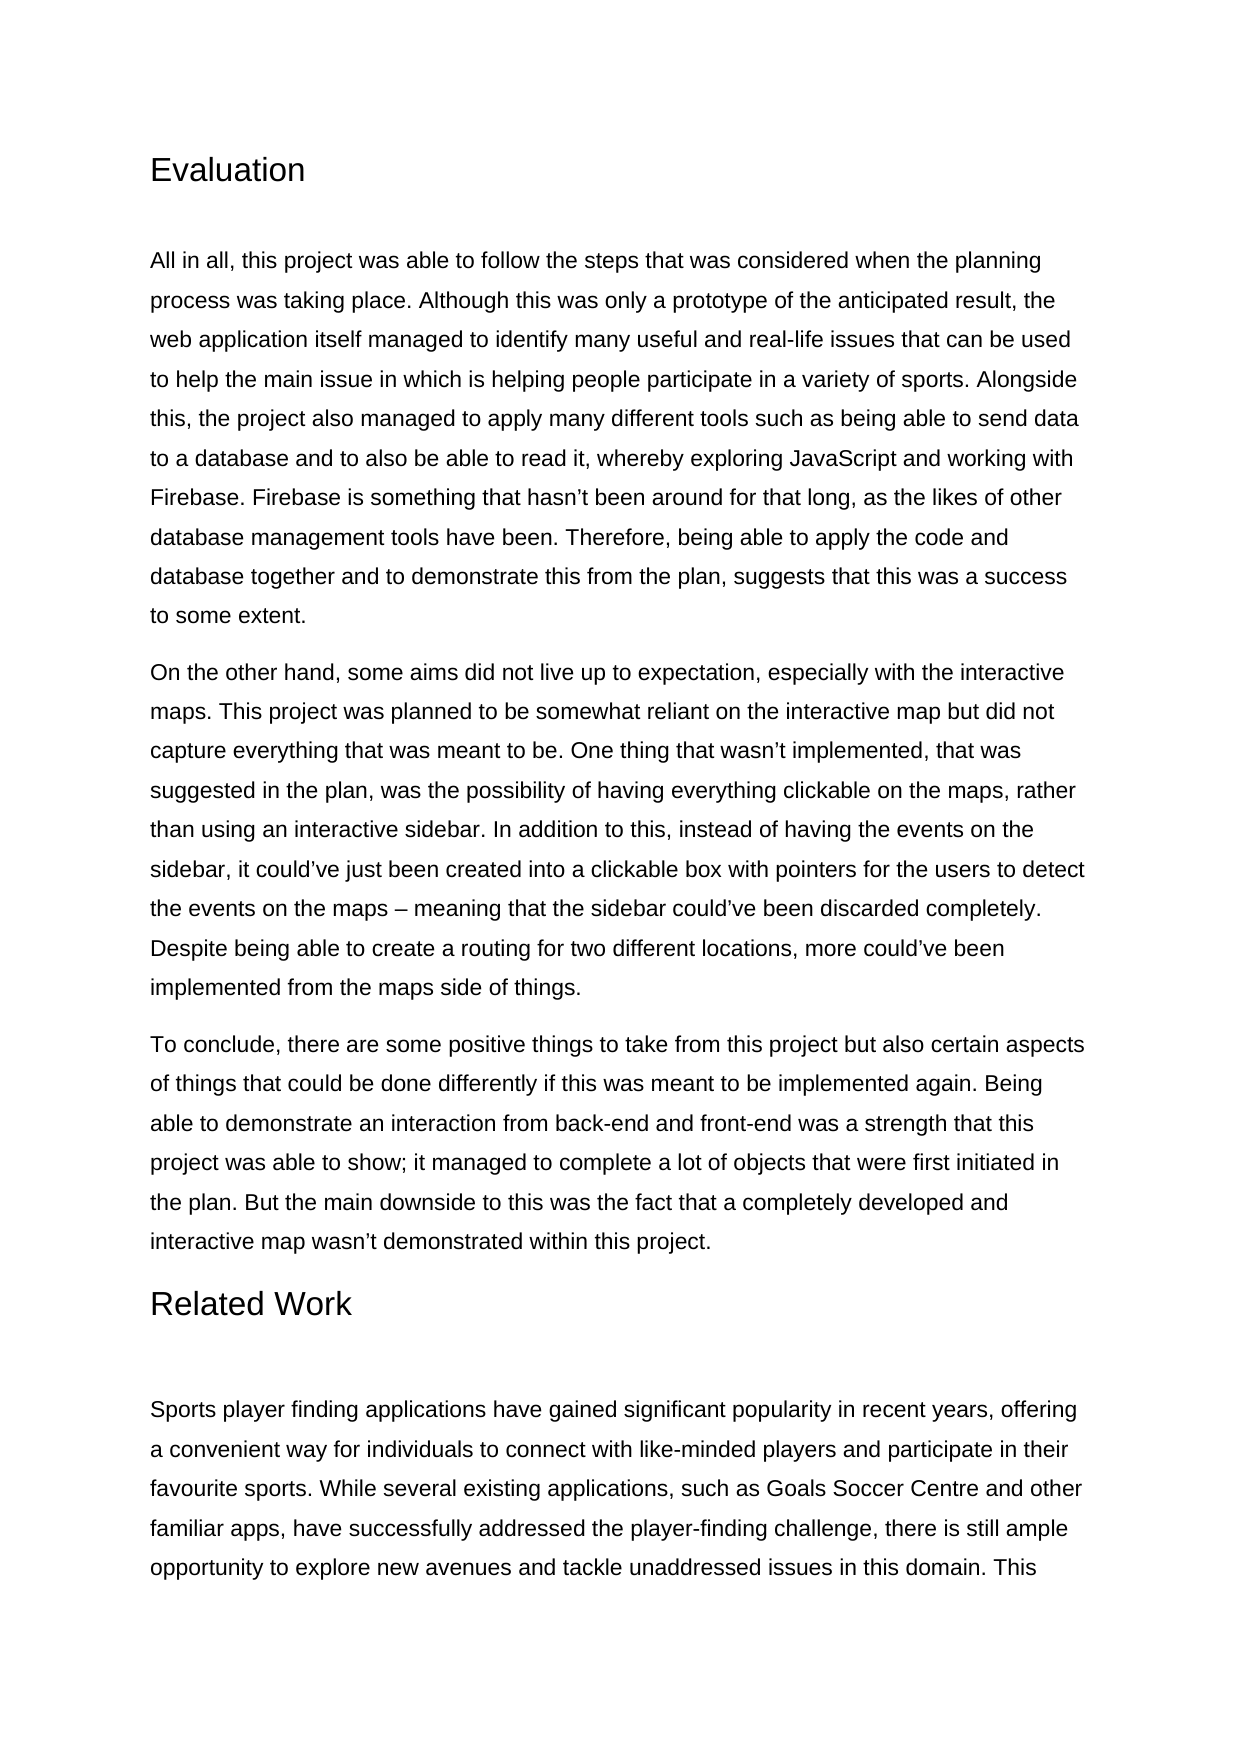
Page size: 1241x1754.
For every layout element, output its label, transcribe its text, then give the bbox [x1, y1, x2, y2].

text To conclude, there are some positive things to take from this project but also certain aspects of things that could be done differently if this was meant to be implemented again. Being able to demonstrate an interaction from back-end and front-end was a strength that this project was able to show; it managed to complete a lot of objects that were first initiated in the plan. But the main downside to this was the fact that a completely developed and interactive map wasn’t demonstrated within this project. [150, 1031, 1090, 1254]
subtitle Related Work [150, 1284, 1090, 1378]
subtitle Evaluation [150, 150, 1090, 188]
text All in all, this project was able to follow the steps that was considered when the planning process was taking place. Although this was only a prototype of the anticipated result, the web application itself managed to identify many useful and real-life issues that can be used to help the main issue in which is helping people participate in a variety of sports. Alongside this, the project also managed to apply many different tools such as being able to send data to a database and to also be able to read it, whereby exploring JavaScript and working with Firebase. Firebase is something that hasn’t been around for that long, as the likes of other database management tools have been. Therefore, being able to apply the code and database together and to demonstrate this from the plan, suggests that this was a success to some extent. [150, 208, 1090, 629]
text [150, 1396, 1090, 1581]
text On the other hand, some aims did not live up to expectation, especially with the interactive maps. This project was planned to be somewhat reliant on the interactive map but did not capture everything that was meant to be. One thing that wasn’t implemented, that was suggested in the plan, was the possibility of having everything clickable on the maps, rather than using an interactive sidebar. In addition to this, instead of having the events on the sidebar, it could’ve just been created into a clickable box with pointers for the users to detect the events on the maps – meaning that the sidebar could’ve been discarded completely. Despite being able to create a routing for two different locations, more could’ve been implemented from the maps side of things. [150, 658, 1090, 1001]
